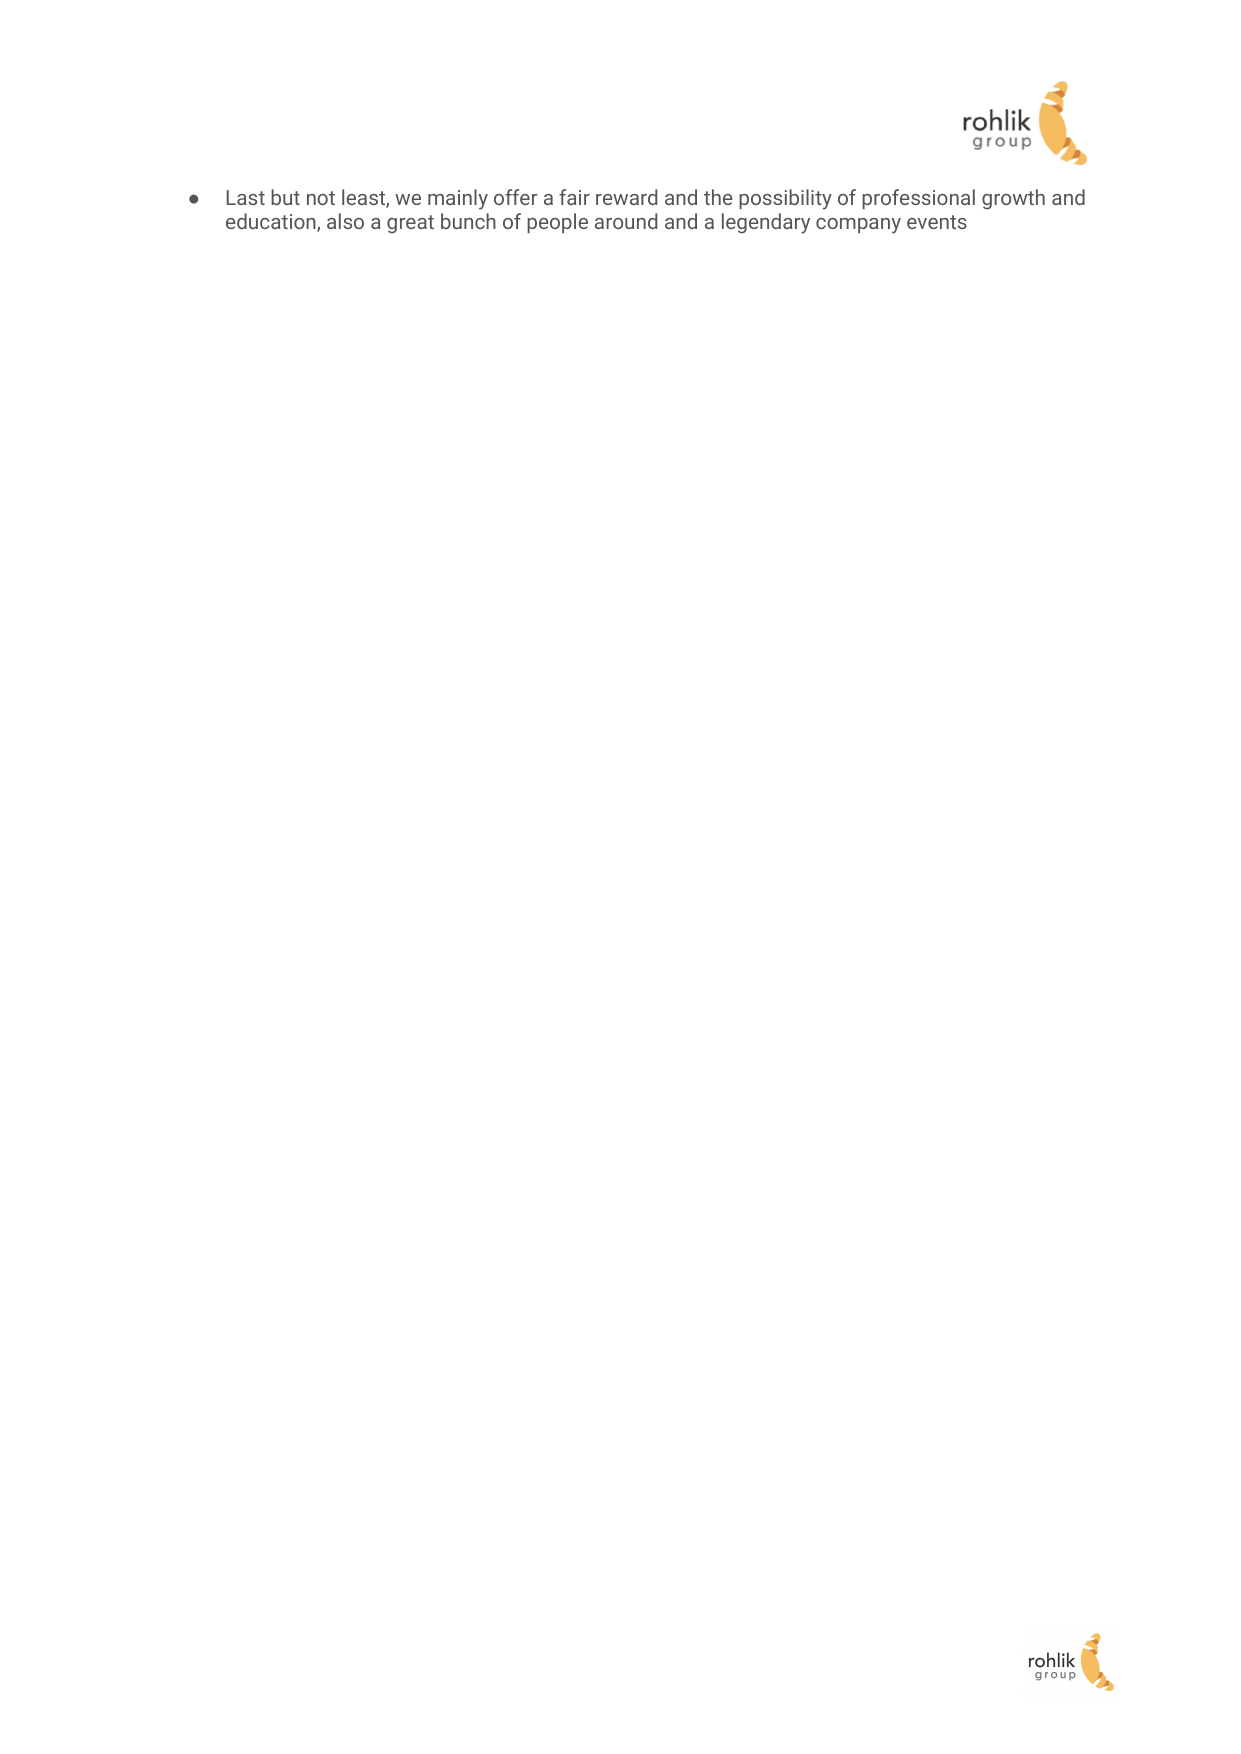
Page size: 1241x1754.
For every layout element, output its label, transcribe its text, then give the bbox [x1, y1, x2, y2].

picture [1018, 1623, 1125, 1702]
list Last but not least, we mainly offer a fair reward and the possibility of professional growth and education, also a great bunch of people around and a legendary company events [187, 185, 1090, 234]
picture [953, 75, 1091, 182]
